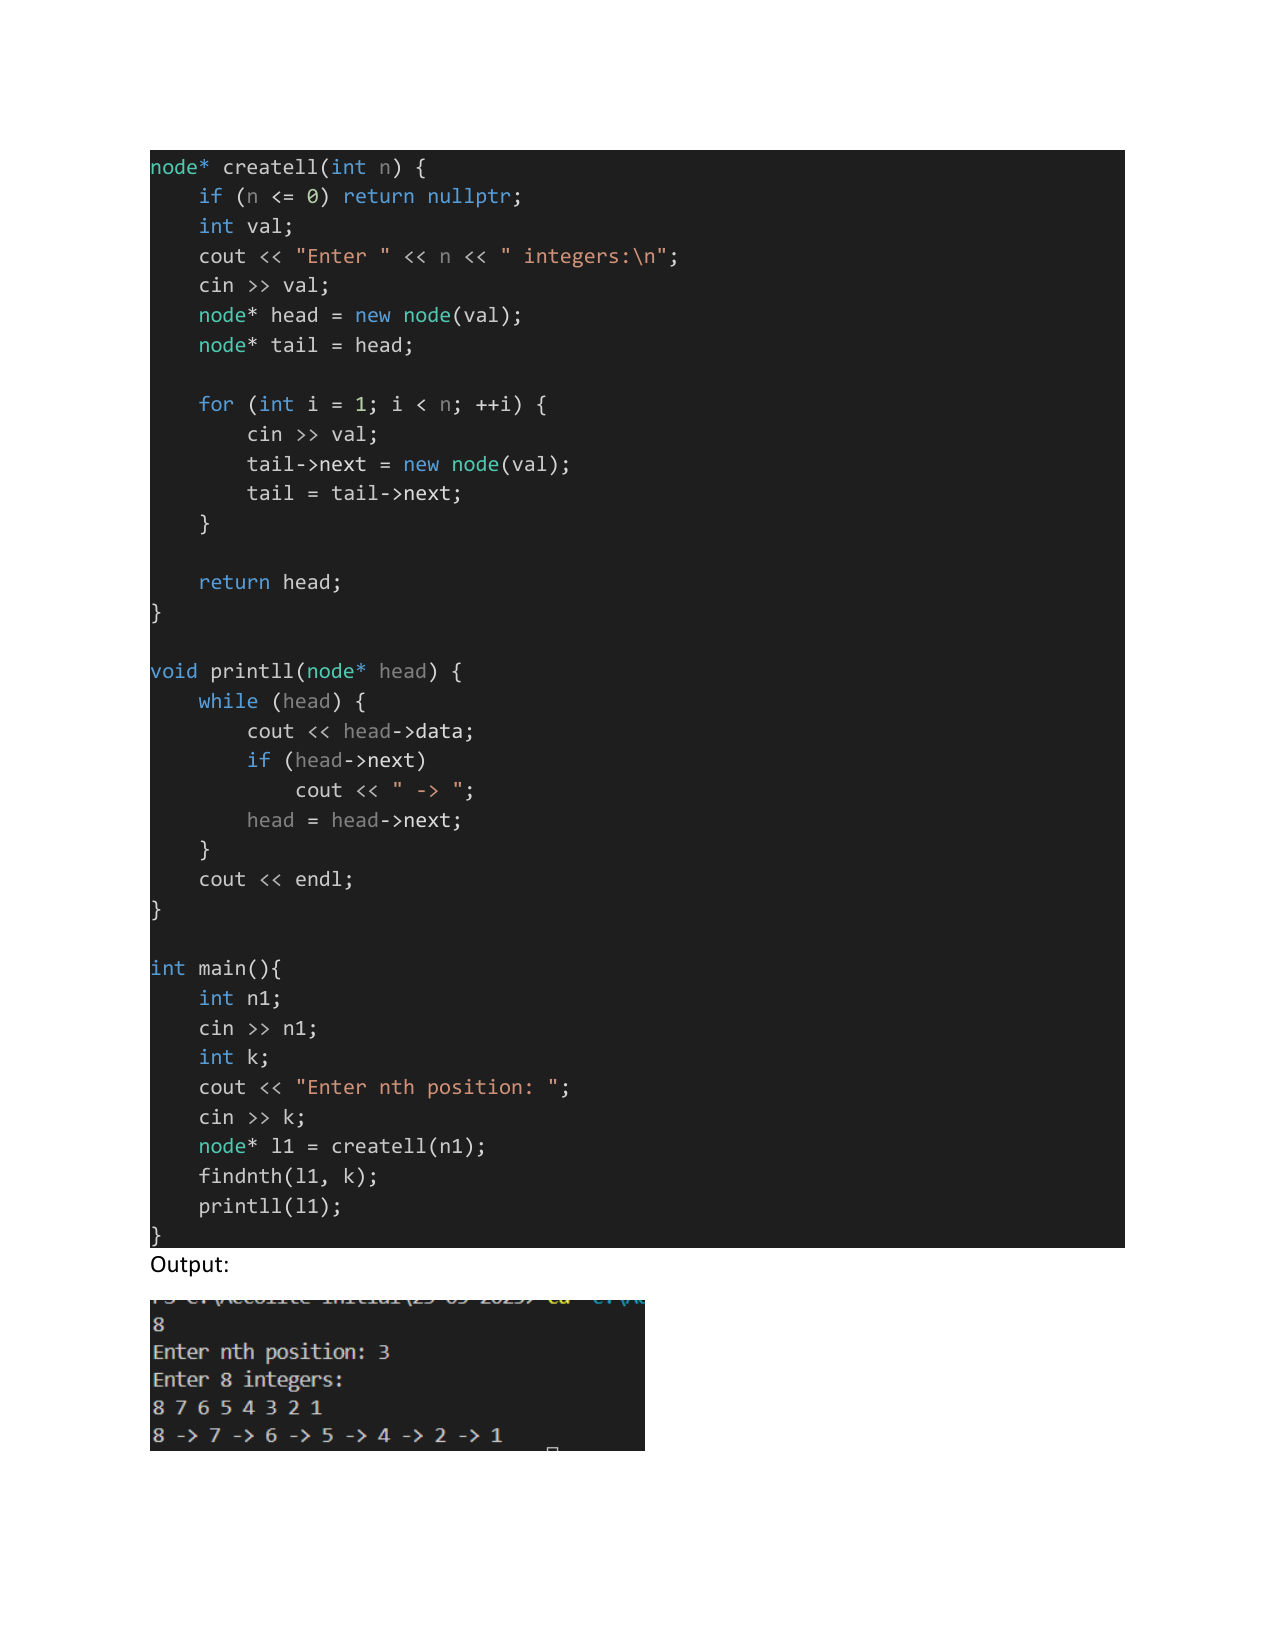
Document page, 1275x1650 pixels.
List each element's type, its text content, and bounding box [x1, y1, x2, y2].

text cout << endl; [150, 862, 1125, 892]
text while (head) { [150, 684, 1125, 714]
text node* createll(int n) { [150, 150, 1125, 180]
picture [150, 1300, 645, 1451]
text } [150, 595, 1125, 625]
text cout << " -> "; [150, 773, 1125, 803]
text void printll(node* head) { [150, 655, 1125, 684]
text tail->next = new node(val); [150, 447, 1125, 477]
text if (head->next) [150, 744, 1125, 773]
text cout << head->data; [150, 714, 1125, 744]
text node* l1 = createll(n1); [150, 1130, 1125, 1159]
text for (int i = 1; i < n; ++i) { [150, 387, 1125, 417]
text } [150, 1219, 1125, 1248]
text int main(){ [150, 952, 1125, 981]
text cin >> n1; [150, 1011, 1125, 1041]
text head = head->next; [150, 803, 1125, 833]
text cin >> k; [150, 1100, 1125, 1130]
text } [150, 833, 1125, 862]
text cin >> val; [150, 269, 1125, 298]
text Output: [150, 1248, 1125, 1279]
text if (n <= 0) return nullptr; [150, 180, 1125, 209]
text int k; [150, 1041, 1125, 1070]
text } [150, 506, 1125, 536]
text return head; [150, 566, 1125, 595]
text node* head = new node(val); [150, 298, 1125, 328]
text findnth(l1, k); [150, 1159, 1125, 1189]
text int val; [150, 209, 1125, 239]
text node* tail = head; [150, 328, 1125, 358]
text cout << "Enter nth position: "; [150, 1070, 1125, 1100]
text cin >> val; [150, 417, 1125, 447]
text cout << "Enter " << n << " integers:\n"; [150, 239, 1125, 269]
text tail = tail->next; [150, 477, 1125, 506]
text } [150, 892, 1125, 922]
text printll(l1); [150, 1189, 1125, 1219]
text int n1; [150, 981, 1125, 1011]
